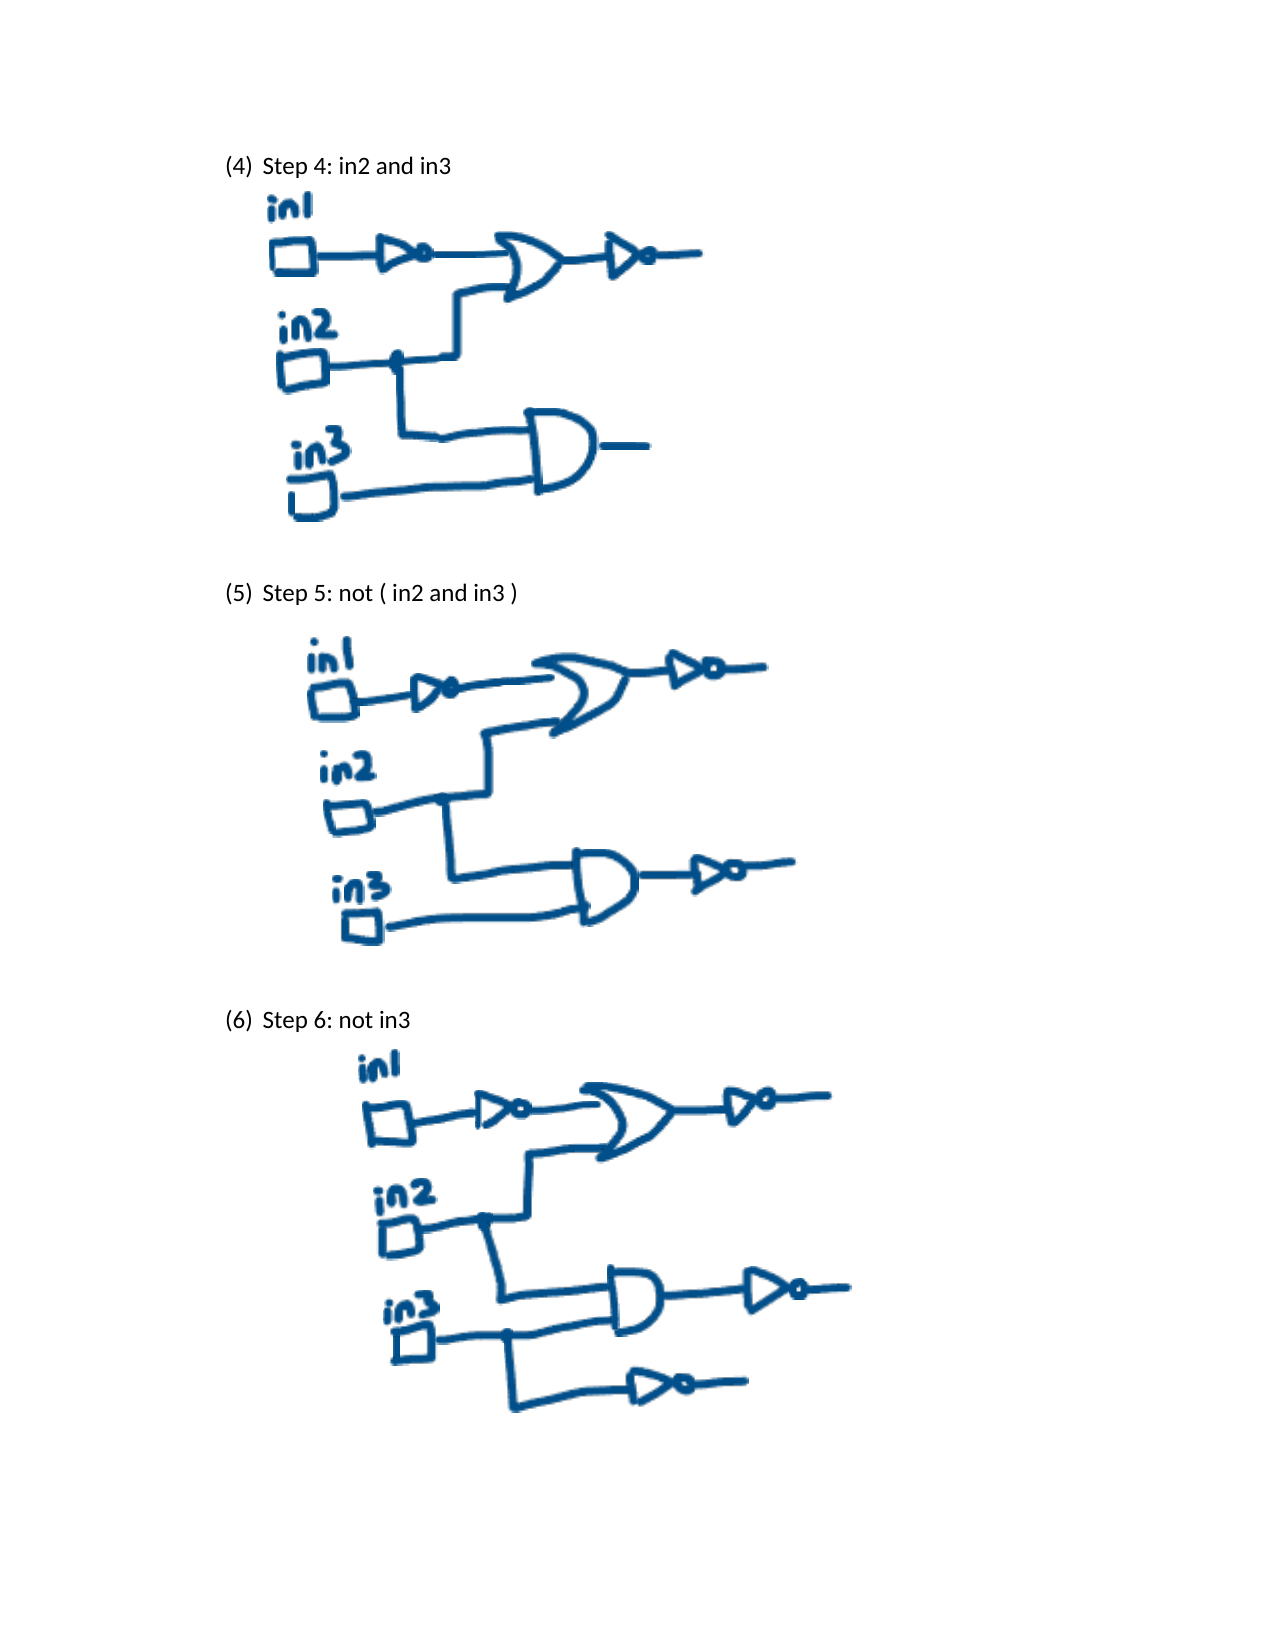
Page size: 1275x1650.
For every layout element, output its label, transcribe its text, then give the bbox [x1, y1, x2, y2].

list Step 5: not ( in2 and in3 ) [225, 577, 1125, 608]
picture [358, 1049, 400, 1086]
list Step 6: not in3 [225, 1004, 1125, 1035]
picture [269, 231, 705, 522]
picture [307, 636, 798, 946]
picture [267, 191, 313, 224]
picture [362, 1082, 852, 1413]
list Step 4: in2 and in3 [225, 150, 1125, 181]
